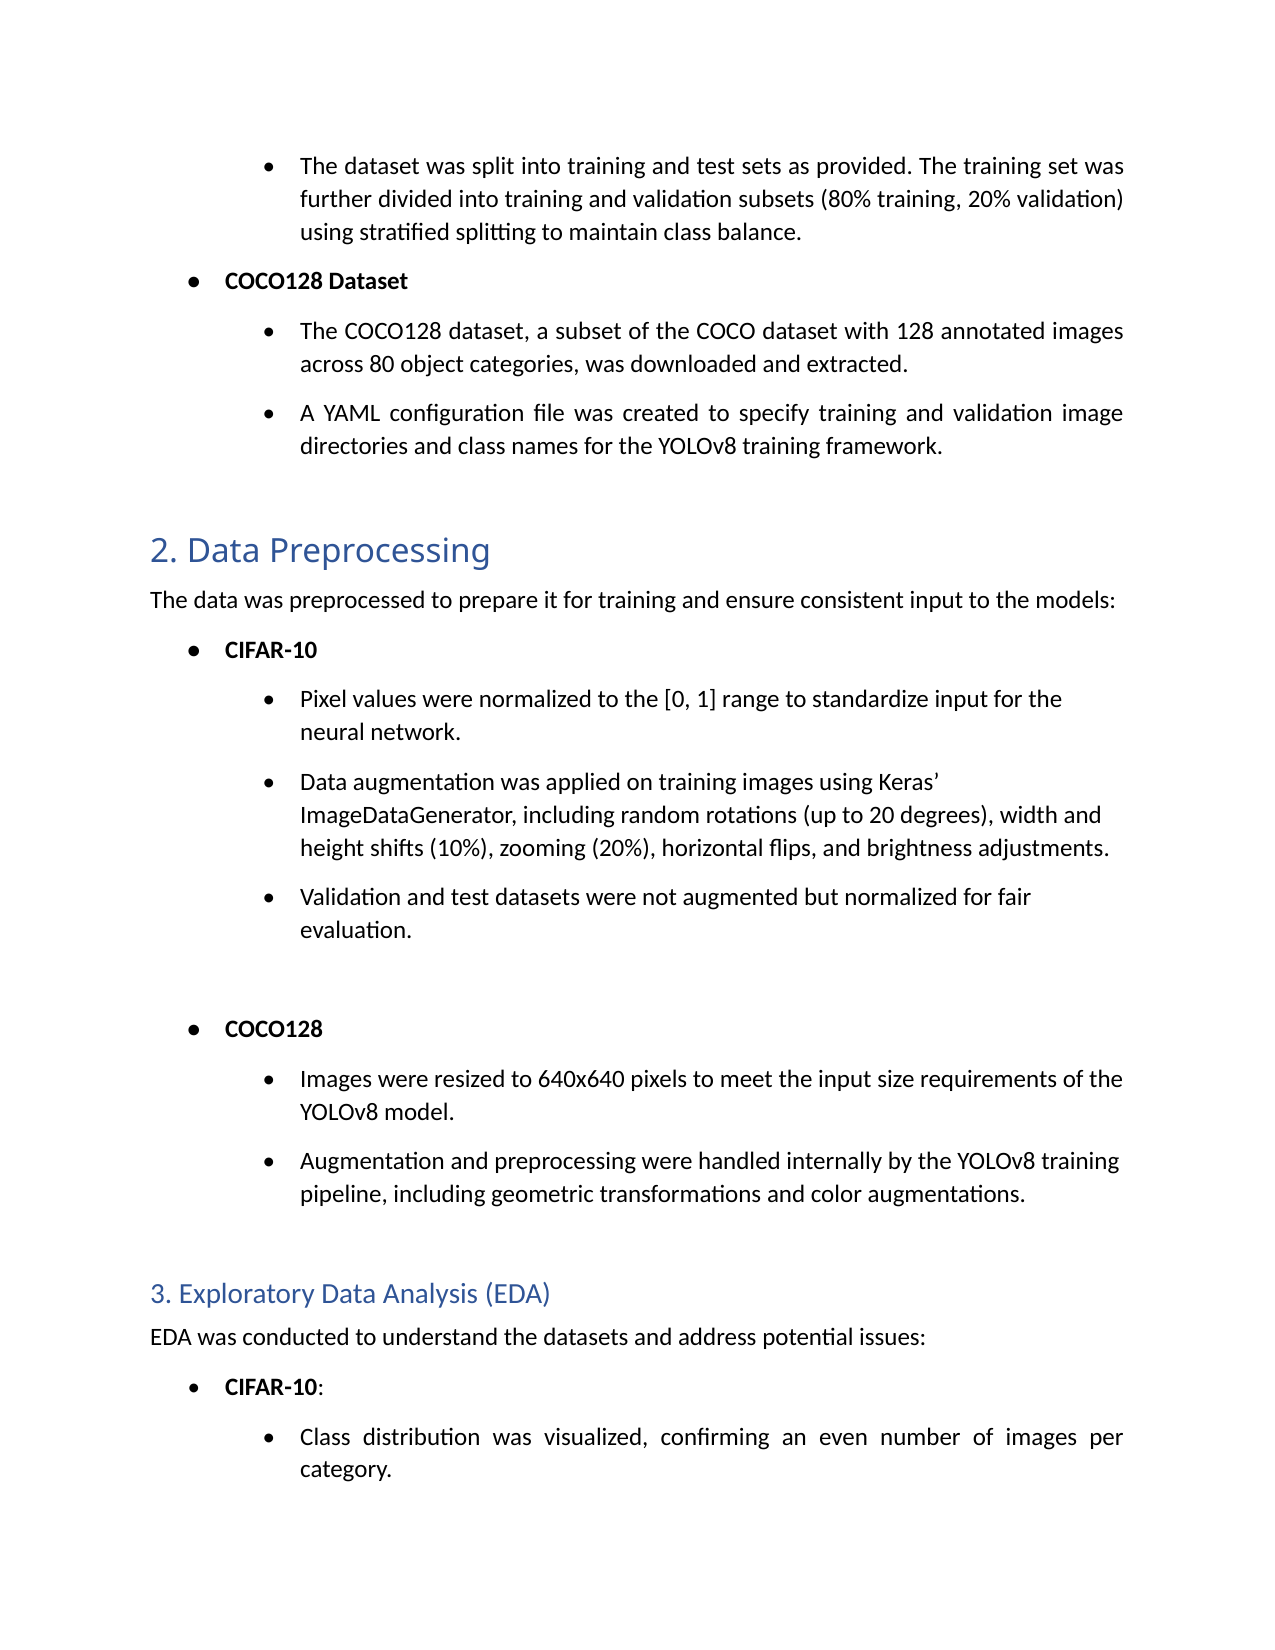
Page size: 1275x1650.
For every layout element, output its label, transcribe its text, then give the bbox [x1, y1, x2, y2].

list CIFAR-10: [187, 1371, 1125, 1402]
list The COCO128 dataset, a subset of the COCO dataset with 128 annotated images across 80 object categories, was downloaded and extracted. [262, 315, 1125, 378]
list The dataset was split into training and test sets as provided. The training set was further divided into training and validation subsets (80% training, 20% validation) using stratified splitting to maintain class balance. [262, 150, 1125, 246]
text 2. Data Preprocessing [150, 527, 1125, 572]
list Data augmentation was applied on training images using Keras’ ImageDataGenerator, including random rotations (up to 20 degrees), width and height shifts (10%), zooming (20%), horizontal flips, and brightness adjustments. [262, 766, 1125, 862]
list Class distribution was visualized, confirming an even number of images per category. [262, 1421, 1125, 1484]
list Pixel values were normalized to the [0, 1] range to standardize input for the neural network. [262, 683, 1125, 747]
list Validation and test datasets were not augmented but normalized for fair evaluation. [262, 881, 1125, 945]
list A YAML configuration file was created to specify training and validation image directories and class names for the YOLOv8 training framework. [262, 397, 1125, 461]
list CIFAR-10 [187, 634, 1125, 664]
text 3. Exploratory Data Analysis (EDA) [150, 1275, 1125, 1310]
text The data was preprocessed to prepare it for training and ensure consistent input to the models: [150, 584, 1125, 615]
list COCO128 [187, 1013, 1125, 1044]
list Augmentation and preprocessing were handled internally by the YOLOv8 training pipeline, including geometric transformations and color augmentations. [262, 1145, 1125, 1209]
list COCO128 Dataset [187, 265, 1125, 296]
text EDA was conducted to understand the datasets and address potential issues: [150, 1322, 1125, 1352]
list Images were resized to 640x640 pixels to meet the input size requirements of the YOLOv8 model. [262, 1063, 1125, 1126]
